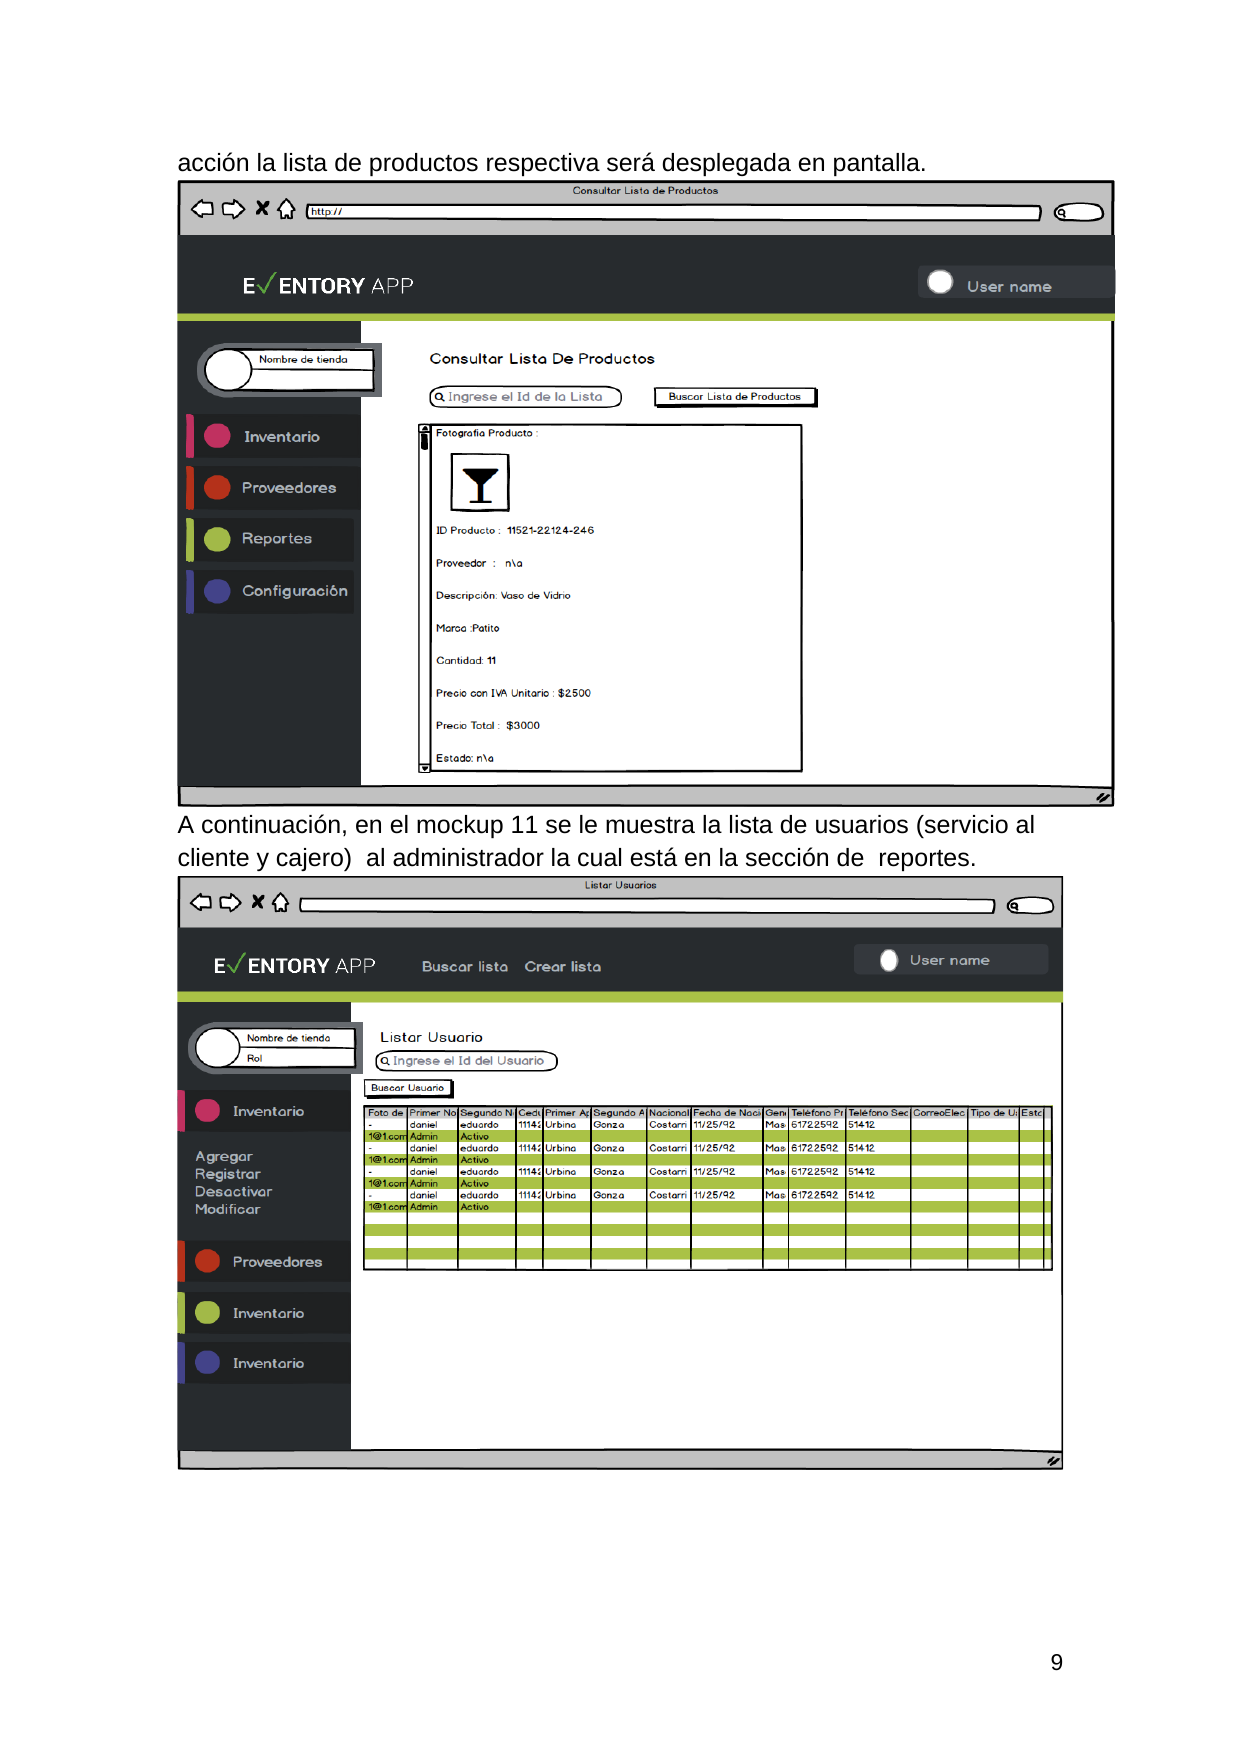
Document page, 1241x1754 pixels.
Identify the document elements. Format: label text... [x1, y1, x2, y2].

text A continuación, en el mockup 11 se le muestra la lista de usuarios (servicio al cliente y cajero) al administrador la cual está en la sección de reportes. [177, 810, 1063, 872]
picture [177, 876, 1064, 1470]
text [177, 148, 1063, 180]
picture [177, 180, 1203, 807]
